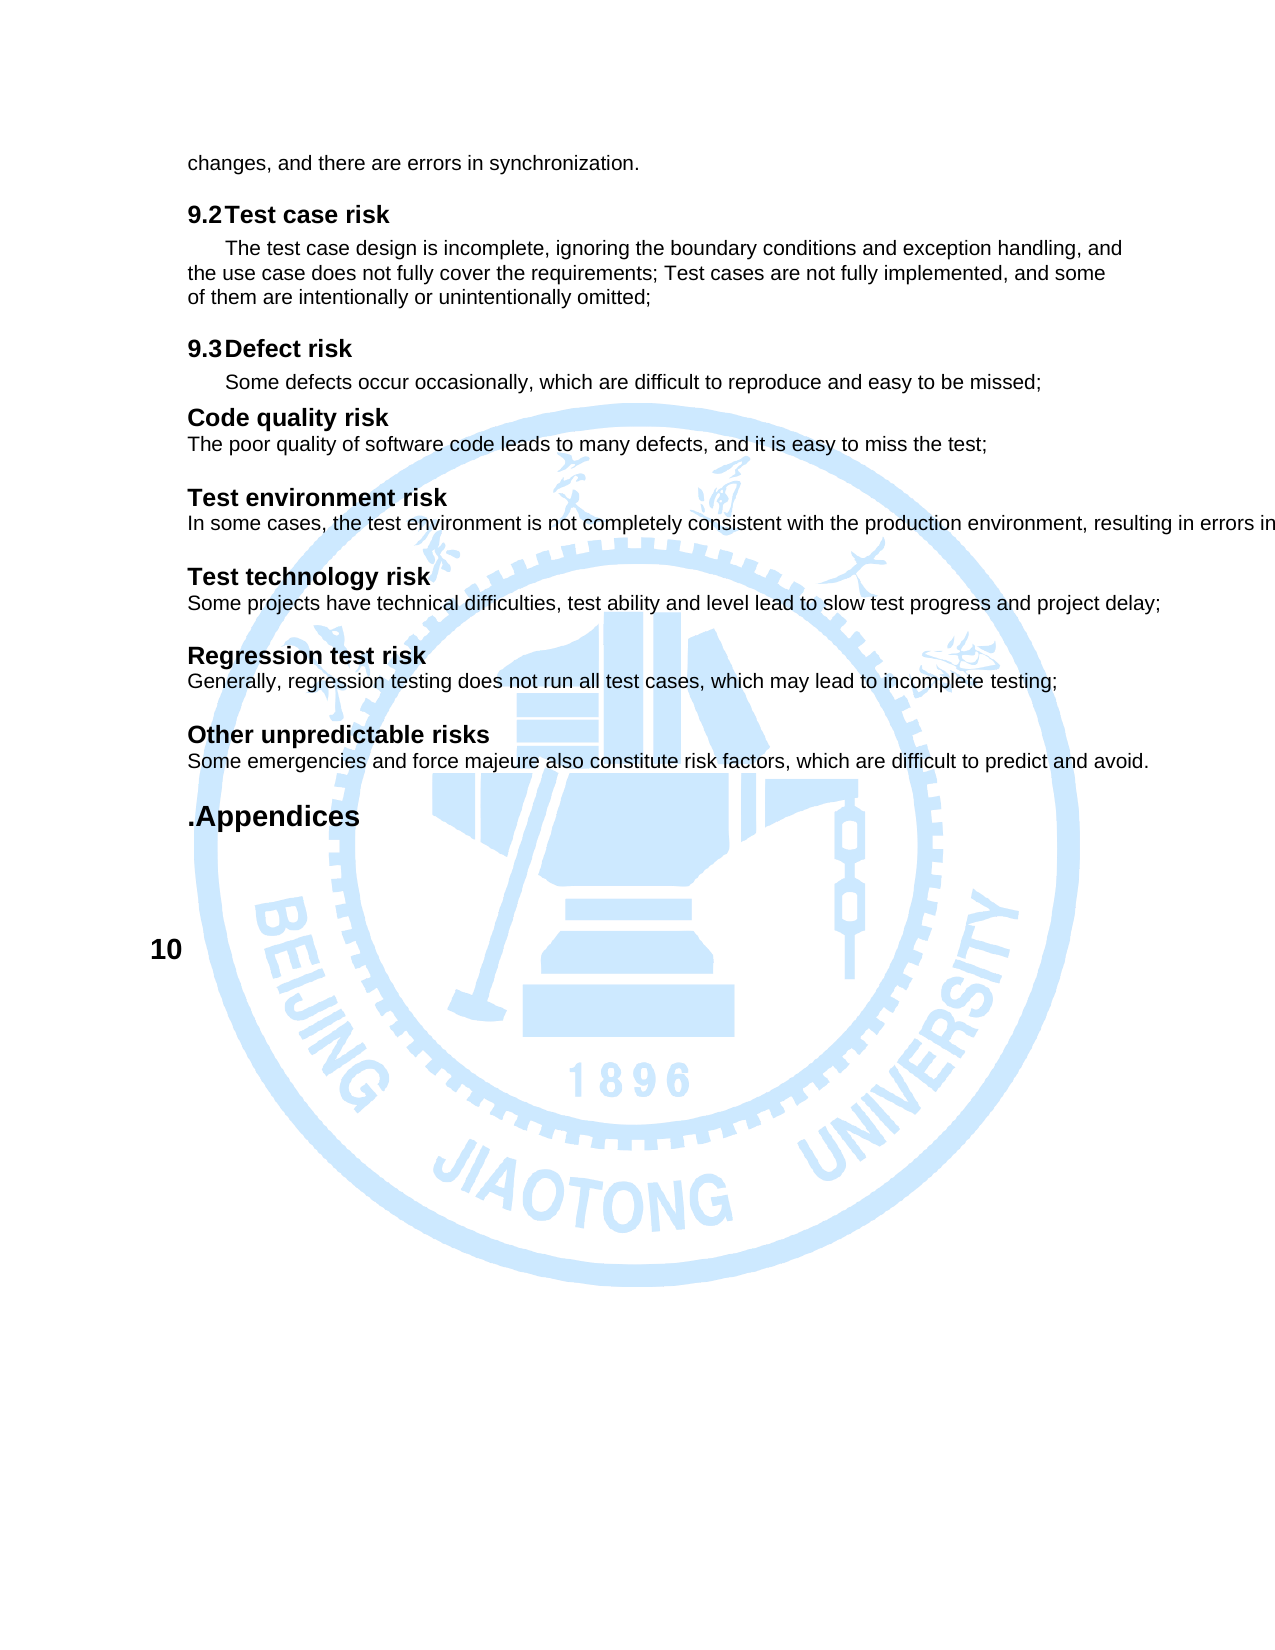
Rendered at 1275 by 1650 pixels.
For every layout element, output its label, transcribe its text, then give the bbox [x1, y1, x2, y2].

text changes, and there are errors in synchronization. [187, 151, 1137, 175]
text Some defects occur occasionally, which are difficult to reproduce and easy to be missed; [225, 370, 1137, 394]
list 10 [150, 932, 1137, 965]
list Test case risk [187, 200, 1137, 229]
picture [194, 965, 1080, 1287]
text The test case design is incomplete, ignoring the boundary conditions and exception handling, and the use case does not fully cover the requirements; Test cases are not fully implemented, and some of them are intentionally or unintentionally omitted; [187, 236, 1124, 309]
picture [194, 728, 202, 740]
list Defect risk [187, 334, 1137, 363]
picture [194, 403, 1080, 932]
